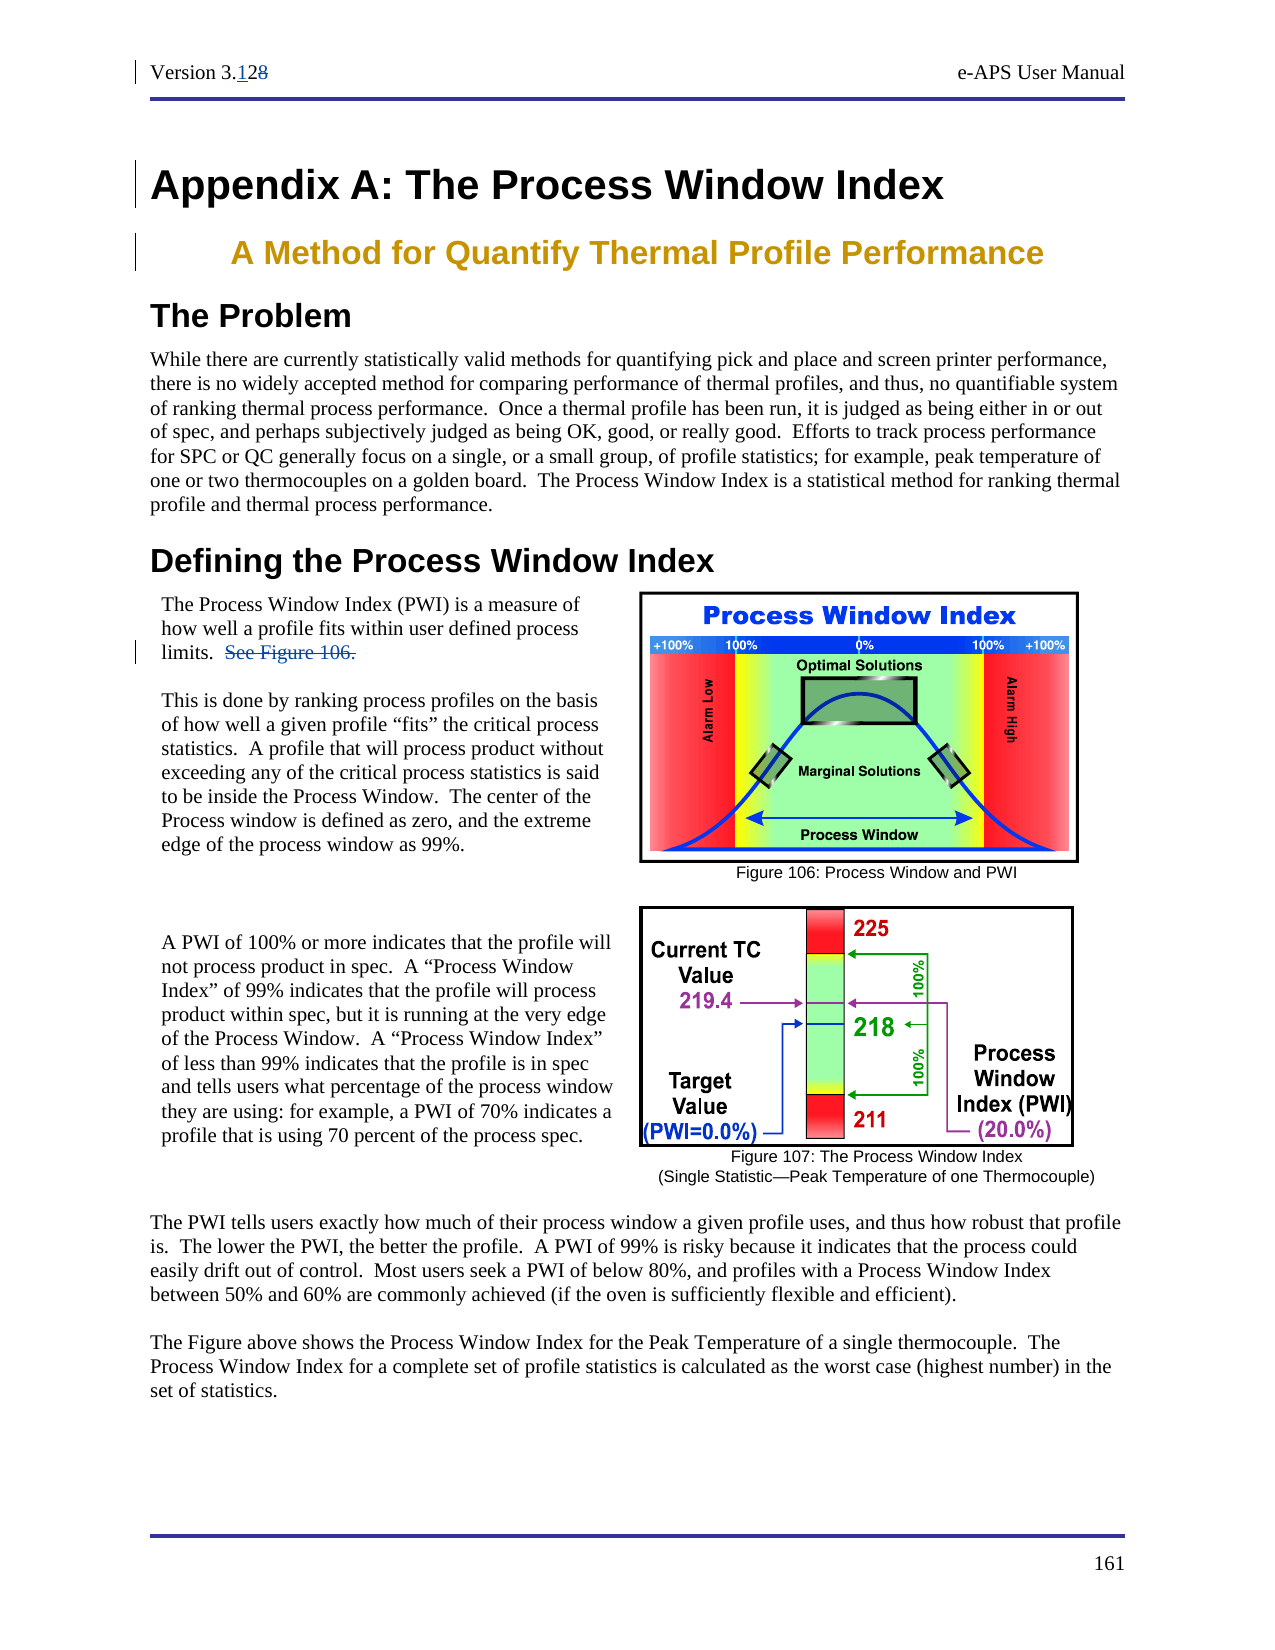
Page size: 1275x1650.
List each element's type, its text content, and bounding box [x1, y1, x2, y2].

subtitle Defining the Process Window Index [150, 541, 1125, 579]
table_header The Process Window Index (PWI) is a measure of how well a profile fits within user defined process limits. This is done by ranking process profiles on the basis of how well a given profile “fits” the critical process statistics. A profile that will process product without exceeding any of the critical process statistics is said to be inside the Process Window. The center of the Process window is defined as zero, and the extreme edge of the process window as 99%. [150, 592, 628, 906]
subtitle Appendix A: The Process Window Index [150, 160, 1125, 208]
text While there are currently statistically valid methods for quantifying pick and place and screen printer performance, there is no widely accepted method for comparing performance of thermal profiles, and thus, no quantifiable system of ranking thermal process performance. Once a thermal profile has been run, it is judged as being either in or out of spec, and perhaps subjectively judged as being OK, good, or really good. Efforts to track process performance for SPC or QC generally focus on a single, or a small group, of profile statistics; for example, peak temperature of one or two thermocouples on a golden board. The Process Window Index is a statistical method for ranking thermal profile and thermal process performance. [150, 347, 1125, 516]
table_cell Figure 107: The Process Window Index (Single Statistic—Peak Temperature of one Thermocouple) [628, 906, 1125, 1186]
table_header Figure 106: Process Window and PWI [628, 592, 1125, 906]
subtitle The Problem [150, 296, 1125, 335]
text The Figure above shows the Process Window Index for the Peak Temperature of a single thermocouple. The Process Window Index for a complete set of profile statistics is calculated as the worst case (highest number) in the set of statistics. [150, 1330, 1125, 1402]
text The PWI tells users exactly how much of their process window a given profile uses, and thus how robust that profile is. The lower the PWI, the better the profile. A PWI of 99% is risky because it indicates that the process could easily drift out of control. Most users seek a PWI of below 80%, and profiles with a Process Window Index between 50% and 60% are commonly achieved (if the oven is sufficiently flexible and efficient). [150, 1209, 1125, 1306]
table_cell A PWI of 100% or more indicates that the profile will not process product in spec. A “Process Window Index” of 99% indicates that the profile will process product within spec, but it is running at the very edge of the Process Window. A “Process Window Index” of less than 99% indicates that the profile is in spec and tells users what percentage of the process window they are using: for example, a PWI of 70% indicates a profile that is using 70 percent of the process spec. [150, 906, 628, 1186]
text A Method for Quantify Thermal Profile Performance [150, 233, 1125, 271]
